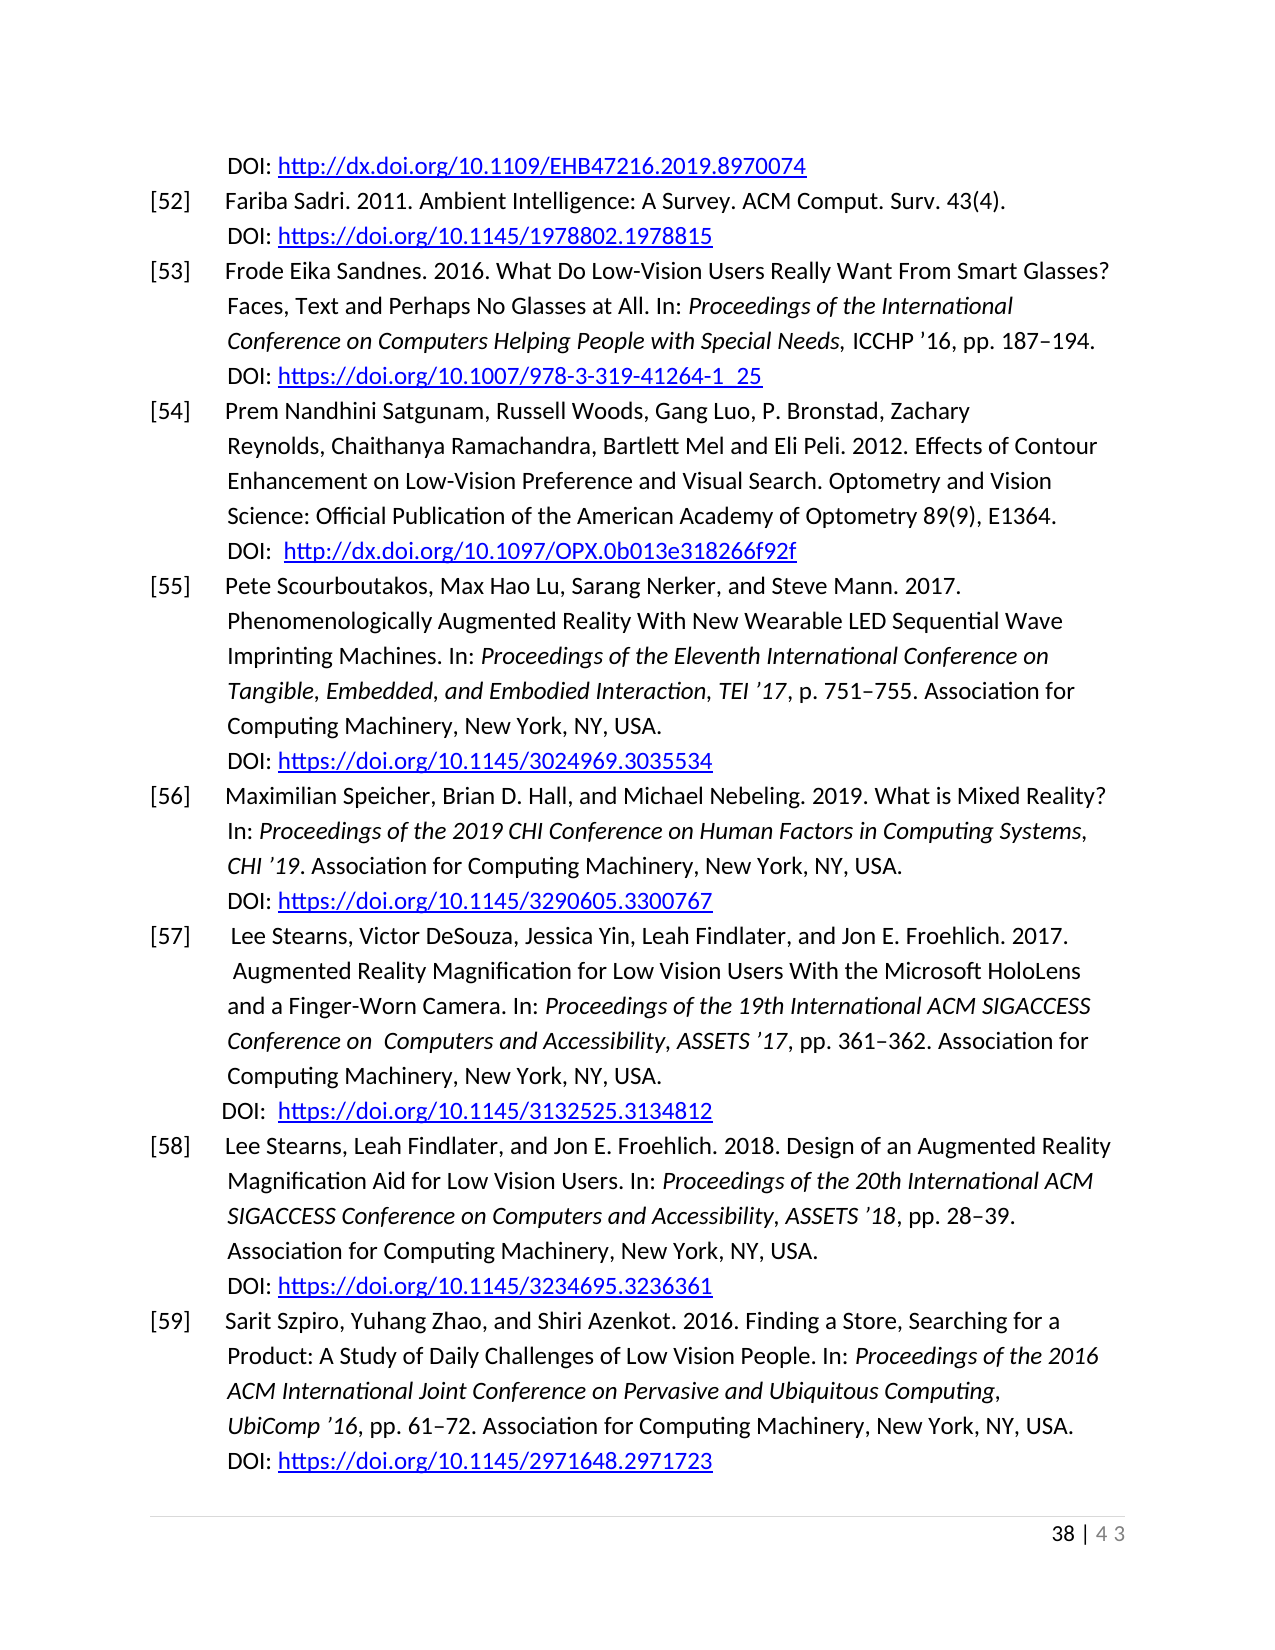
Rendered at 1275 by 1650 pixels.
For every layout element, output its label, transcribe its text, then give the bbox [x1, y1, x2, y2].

list Imprinting Machines. In: Proceedings of the Eleventh International Conference on [187, 640, 1125, 671]
list In: Proceedings of the 2019 CHI Conference on Human Factors in Computing Systems, [187, 815, 1125, 846]
list SIGACCESS Conference on Computers and Accessibility, ASSETS ’18, pp. 28–39. [187, 1200, 1125, 1231]
list UbiComp ’16, pp. 61–72. Association for Computing Machinery, New York, NY, USA. [187, 1410, 1125, 1441]
list Pete Scourboutakos, Max Hao Lu, Sarang Nerker, and Steve Mann. 2017. [150, 570, 1125, 601]
list Faces, Text and Perhaps No Glasses at All. In: Proceedings of the International [187, 290, 1125, 321]
list Lee Stearns, Victor DeSouza, Jessica Yin, Leah Findlater, and Jon E. Froehlich. 2017. [150, 920, 1125, 951]
list DOI: http://dx.doi.org/10.1097/OPX.0b013e318266f92f [187, 535, 1125, 566]
list Frode Eika Sandnes. 2016. What Do Low-Vision Users Really Want From Smart Glasses? [150, 255, 1125, 286]
list Conference on Computers and Accessibility, ASSETS ’17, pp. 361–362. Association for [187, 1025, 1125, 1056]
list Maximilian Speicher, Brian D. Hall, and Michael Nebeling. 2019. What is Mixed Reality? [150, 780, 1125, 811]
list Augmented Reality Magnification for Low Vision Users With the Microsoft HoloLens [187, 955, 1125, 986]
list Computing Machinery, New York, NY, USA. [187, 710, 1125, 741]
list Tangible, Embedded, and Embodied Interaction, TEI ’17, p. 751–755. Association for [187, 675, 1125, 706]
list Science: Official Publication of the American Academy of Optometry 89(9), E1364. [187, 500, 1125, 531]
list DOI: https://doi.org/10.1145/1978802.1978815 [187, 220, 1125, 251]
list Prem Nandhini Satgunam, Russell Woods, Gang Luo, P. Bronstad, Zachary [150, 395, 1125, 426]
list Sarit Szpiro, Yuhang Zhao, and Shiri Azenkot. 2016. Finding a Store, Searching for a [150, 1305, 1125, 1336]
list DOI: https://doi.org/10.1145/3024969.3035534 [187, 745, 1125, 776]
list ACM International Joint Conference on Pervasive and Ubiquitous Computing, [187, 1375, 1125, 1406]
list DOI: https://doi.org/10.1145/3234695.3236361 [187, 1270, 1125, 1301]
list CHI ’19. Association for Computing Machinery, New York, NY, USA. [187, 850, 1125, 881]
list Lee Stearns, Leah Findlater, and Jon E. Froehlich. 2018. Design of an Augmented Reality [150, 1130, 1125, 1161]
list DOI: https://doi.org/10.1007/978-3-319-41264-1_25 [187, 360, 1125, 391]
list Phenomenologically Augmented Reality With New Wearable LED Sequential Wave [187, 605, 1125, 636]
list and a Finger-Worn Camera. In: Proceedings of the 19th International ACM SIGACCESS [187, 990, 1125, 1021]
list DOI: https://doi.org/10.1145/2971648.2971723 [187, 1445, 1125, 1476]
list Computing Machinery, New York, NY, USA. [187, 1060, 1125, 1091]
list Reynolds, Chaithanya Ramachandra, Bartlett Mel and Eli Peli. 2012. Effects of Contour [187, 430, 1125, 461]
list Magnification Aid for Low Vision Users. In: Proceedings of the 20th International ACM [187, 1165, 1125, 1196]
list DOI: https://doi.org/10.1145/3290605.3300767 [187, 885, 1125, 916]
list DOI: http://dx.doi.org/10.1109/EHB47216.2019.8970074 [187, 150, 1125, 181]
list Product: A Study of Daily Challenges of Low Vision People. In: Proceedings of the 2016 [187, 1340, 1125, 1371]
list Fariba Sadri. 2011. Ambient Intelligence: A Survey. ACM Comput. Surv. 43(4). [150, 185, 1125, 216]
list Association for Computing Machinery, New York, NY, USA. [187, 1235, 1125, 1266]
list Enhancement on Low-Vision Preference and Visual Search. Optometry and Vision [187, 465, 1125, 496]
list DOI: https://doi.org/10.1145/3132525.3134812 [187, 1095, 1125, 1126]
list Conference on Computers Helping People with Special Needs, ICCHP ’16, pp. 187–194. [187, 325, 1125, 356]
